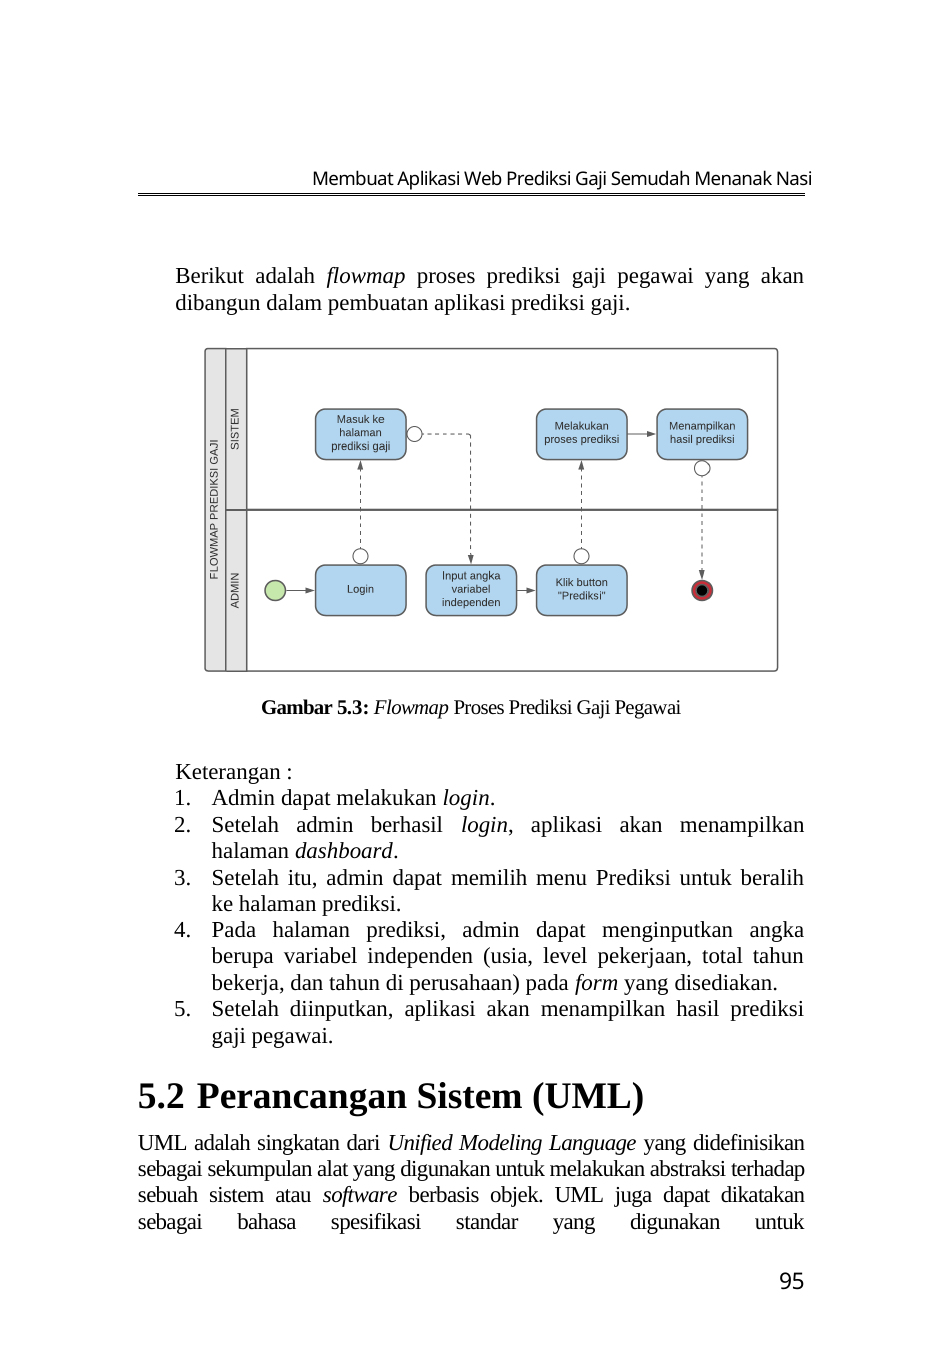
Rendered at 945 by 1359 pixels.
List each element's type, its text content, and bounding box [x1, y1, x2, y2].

list Setelah itu, admin dapat memilih menu Prediksi untuk beralih ke halaman prediksi. [174, 863, 805, 916]
list Pada halaman prediksi, admin dapat menginputkan angka berupa variabel independen (usia, level pekerjaan, total tahun bekerja, dan tahun di perusahaan) pada form yang disediakan. [174, 916, 805, 995]
list Admin dapat melakukan login. [174, 784, 805, 811]
list Keterangan : [175, 758, 805, 784]
picture [198, 341, 782, 675]
subtitle Perancangan Sistem (UML) [138, 1073, 805, 1116]
list Setelah admin berhasil login, aplikasi akan menampilkan halaman dashboard. [174, 811, 805, 863]
list Berikut adalah flowmap proses prediksi gaji pegawai yang akan dibangun dalam pembuatan aplikasi prediksi gaji. [175, 263, 805, 315]
text Gambar 5.3: Flowmap Proses Prediksi Gaji Pegawai [138, 695, 805, 719]
list Setelah diinputkan, aplikasi akan menampilkan hasil prediksi gaji pegawai. [174, 995, 805, 1048]
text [138, 1129, 805, 1234]
